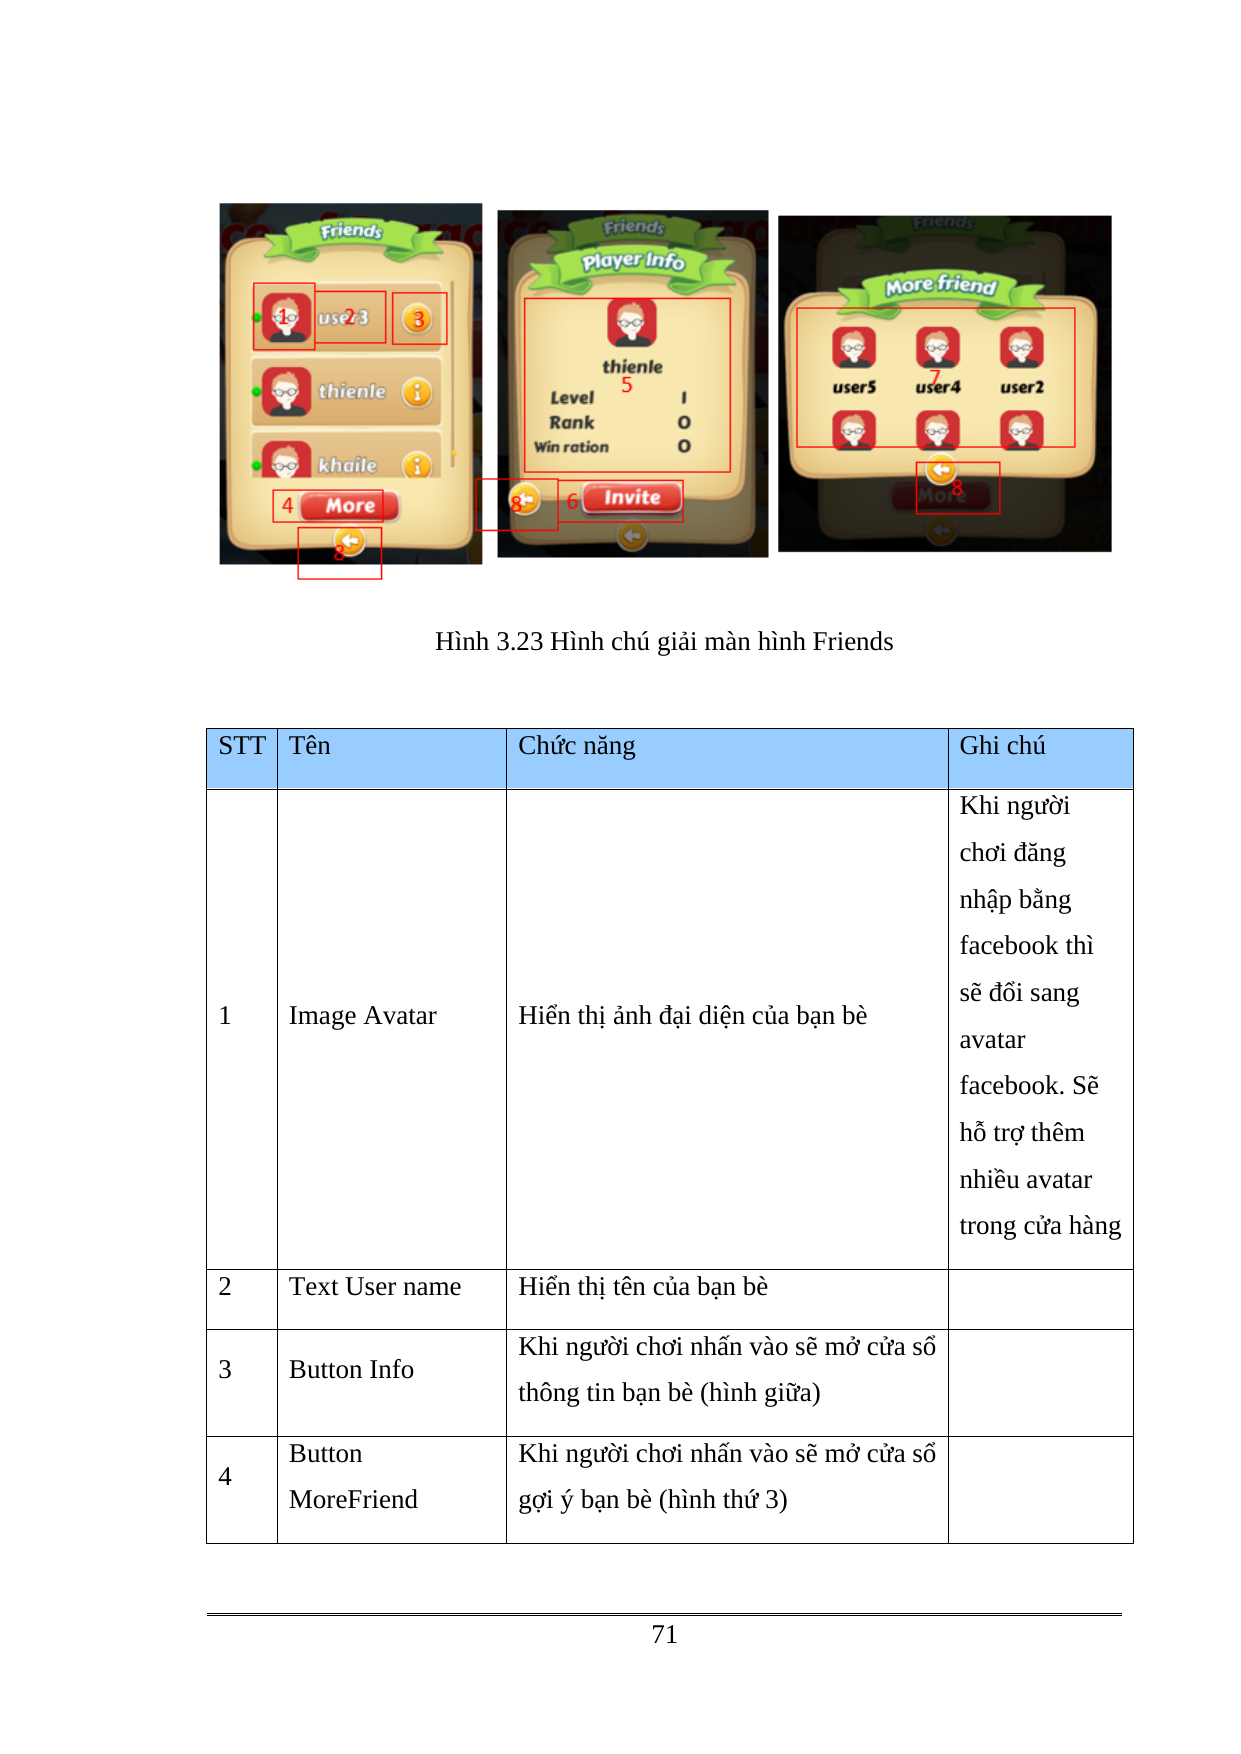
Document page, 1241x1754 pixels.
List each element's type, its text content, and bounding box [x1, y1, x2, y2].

table_cell [949, 1437, 1133, 1543]
table_cell 2 [207, 1270, 277, 1329]
table_header Ghi chú [949, 729, 1133, 788]
table_cell [949, 1270, 1133, 1329]
table_cell 4 [207, 1437, 277, 1543]
table_cell Khi người chơi nhấn vào sẽ mở cửa sổ thông tin bạn bè (hình giữa) [507, 1330, 948, 1436]
table_cell Button MoreFriend [278, 1437, 506, 1543]
table_header Tên [278, 729, 506, 788]
table_cell Khi người chơi nhấn vào sẽ mở cửa sổ gợi ý bạn bè (hình thứ 3) [507, 1437, 948, 1543]
picture [206, 177, 1123, 598]
table_cell Hiển thị tên của bạn bè [507, 1270, 948, 1329]
table_cell Text User name [278, 1270, 506, 1329]
table_cell 1 [207, 790, 277, 1269]
table_cell Khi người chơi đăng nhập bằng facebook thì sẽ đổi sang avatar facebook. Sẽ hỗ trợ thêm nhiều avatar trong cửa hàng [949, 790, 1133, 1269]
table_cell Button Info [278, 1330, 506, 1436]
table_cell [949, 1330, 1133, 1436]
table_header STT [207, 729, 277, 788]
table_cell Image Avatar [278, 790, 506, 1269]
table_cell 3 [207, 1330, 277, 1436]
table_header Chức năng [507, 729, 948, 788]
table_cell Hiển thị ảnh đại diện của bạn bè [507, 790, 948, 1269]
